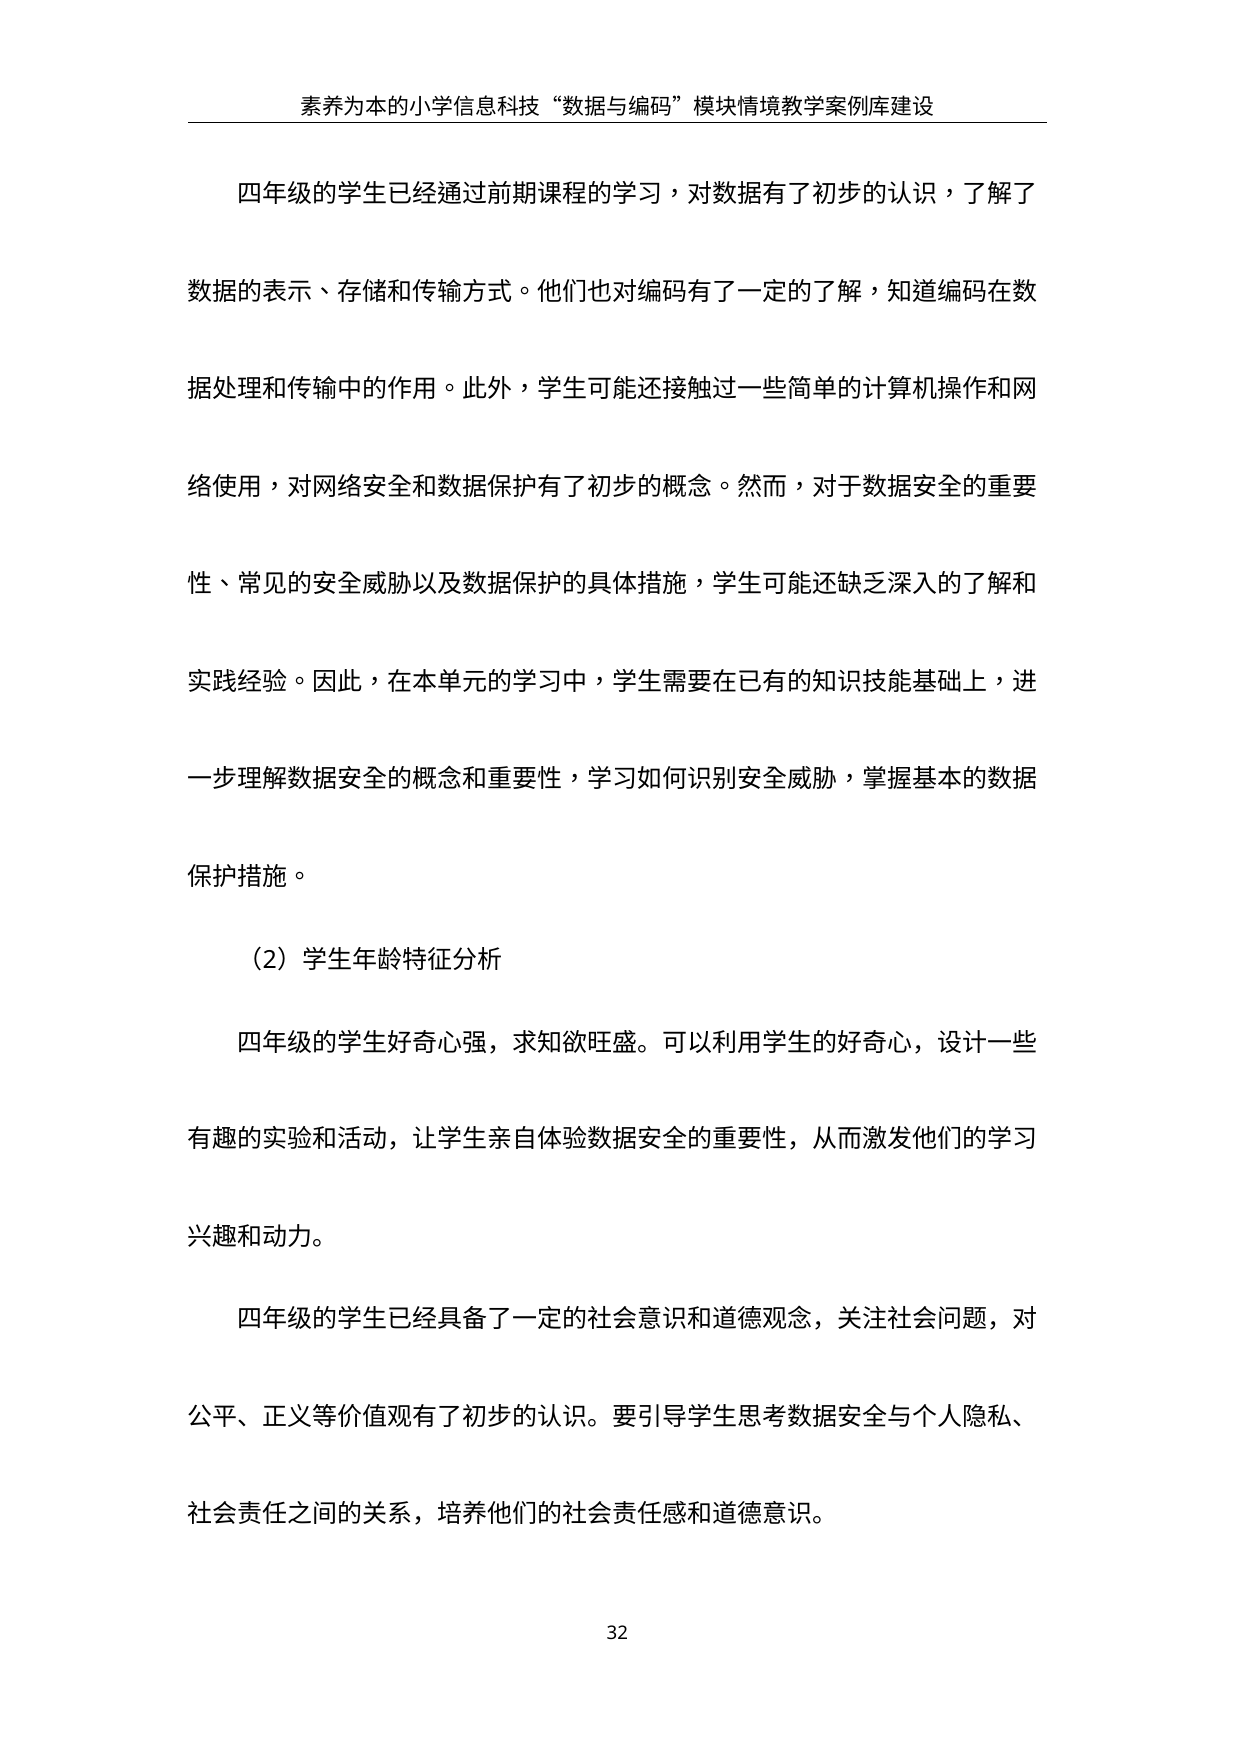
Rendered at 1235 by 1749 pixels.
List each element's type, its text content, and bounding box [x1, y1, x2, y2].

text 四年级的学生好奇心强，求知欲旺盛。可以利用学生的好奇心，设计一些有趣的实验和活动，让学生亲自体验数据安全的重要性，从而激发他们的学习兴趣和动力。 [187, 1008, 1047, 1268]
text 四年级的学生已经具备了一定的社会意识和道德观念，关注社会问题，对公平、正义等价值观有了初步的认识。要引导学生思考数据安全与个人隐私、社会责任之间的关系，培养他们的社会责任感和道德意识。 [187, 1285, 1047, 1545]
text 四年级的学生已经通过前期课程的学习，对数据有了初步的认识，了解了数据的表示、存储和传输方式。他们也对编码有了一定的了解，知道编码在数据处理和传输中的作用。此外，学生可能还接触过一些简单的计算机操作和网络使用，对网络安全和数据保护有了初步的概念。然而，对于数据安全的重要性、常见的安全威胁以及数据保护的具体措施，学生可能还缺乏深入的了解和实践经验。因此，在本单元的学习中，学生需要在已有的知识技能基础上，进一步理解数据安全的概念和重要性，学习如何识别安全威胁，掌握基本的数据保护措施。 [187, 159, 1047, 907]
text （2）学生年龄特征分析 [187, 925, 1047, 990]
